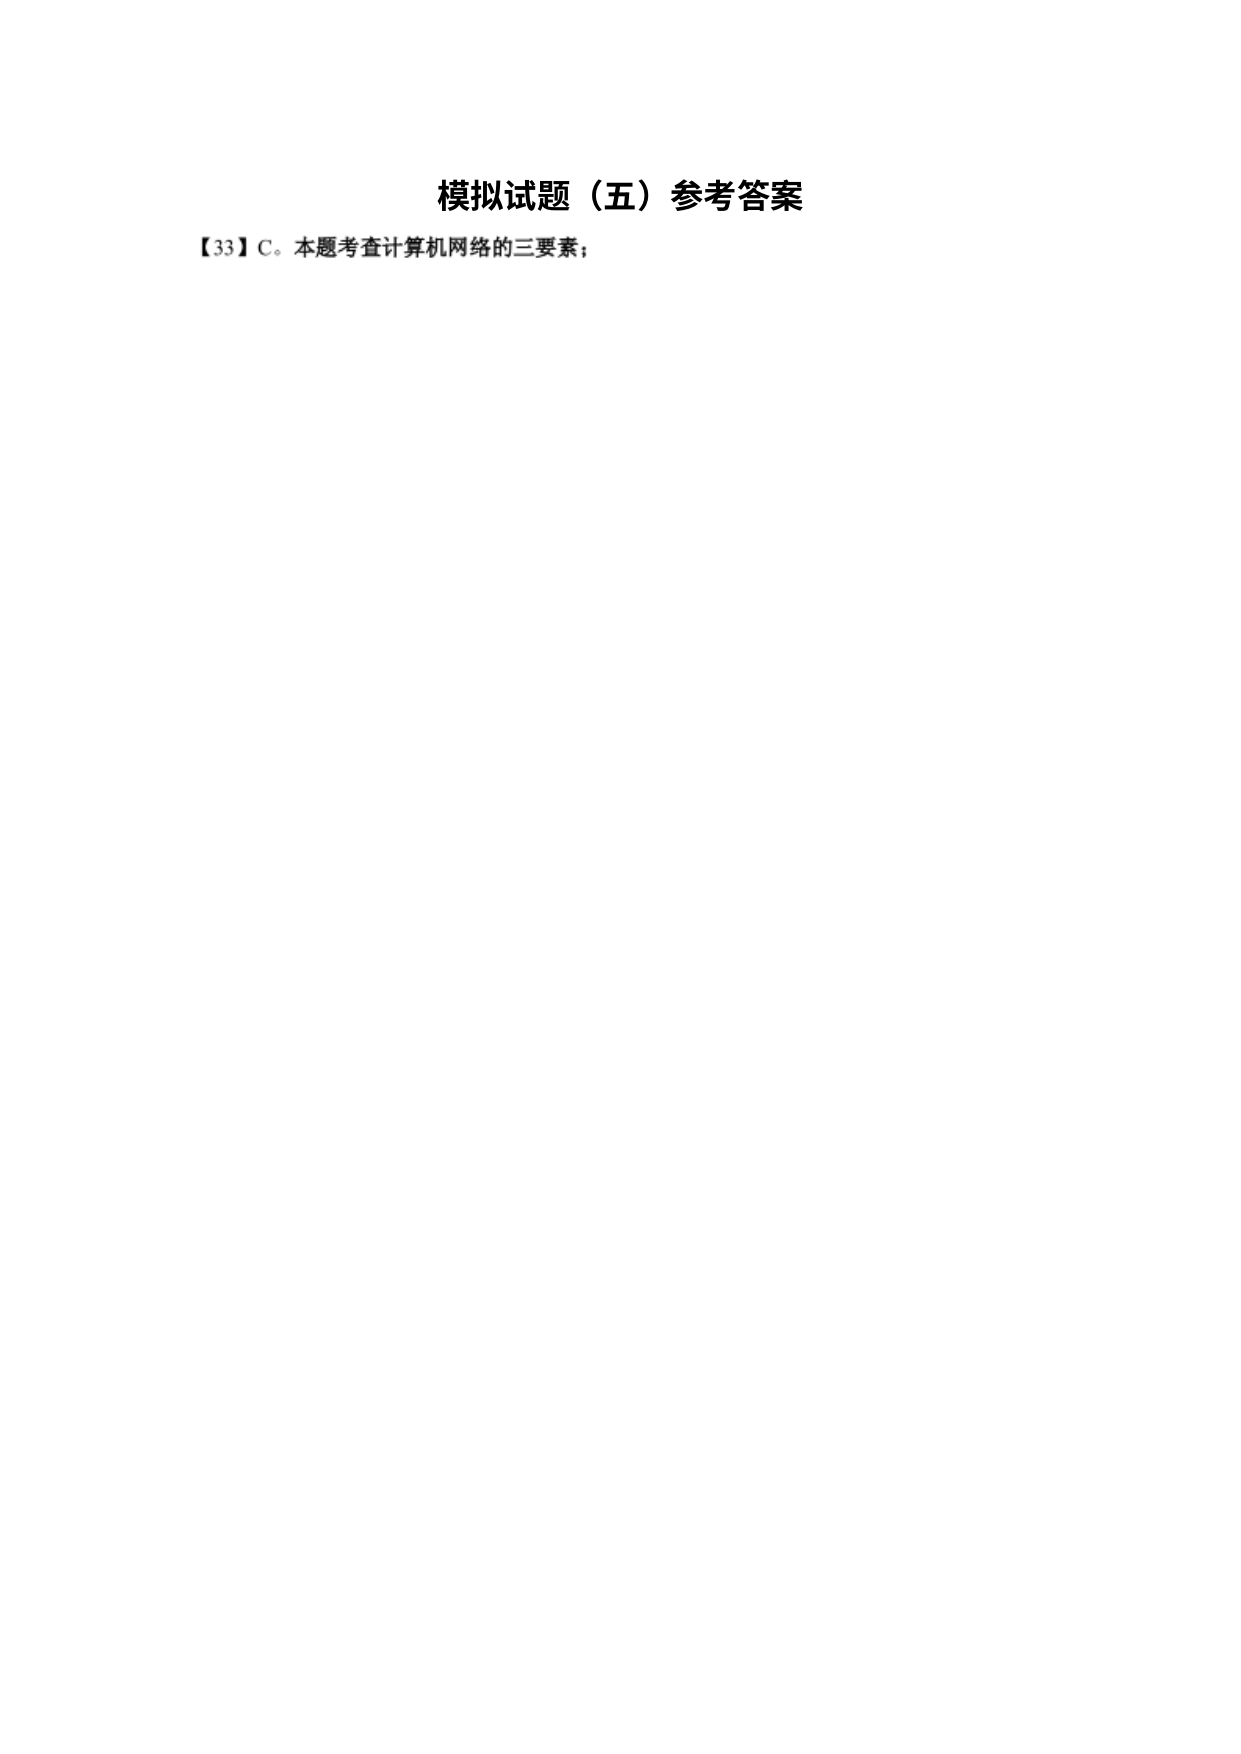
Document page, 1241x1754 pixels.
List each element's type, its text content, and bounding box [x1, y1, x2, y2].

picture [187, 227, 605, 266]
text 模拟试题（五）参考答案 [187, 162, 1053, 227]
